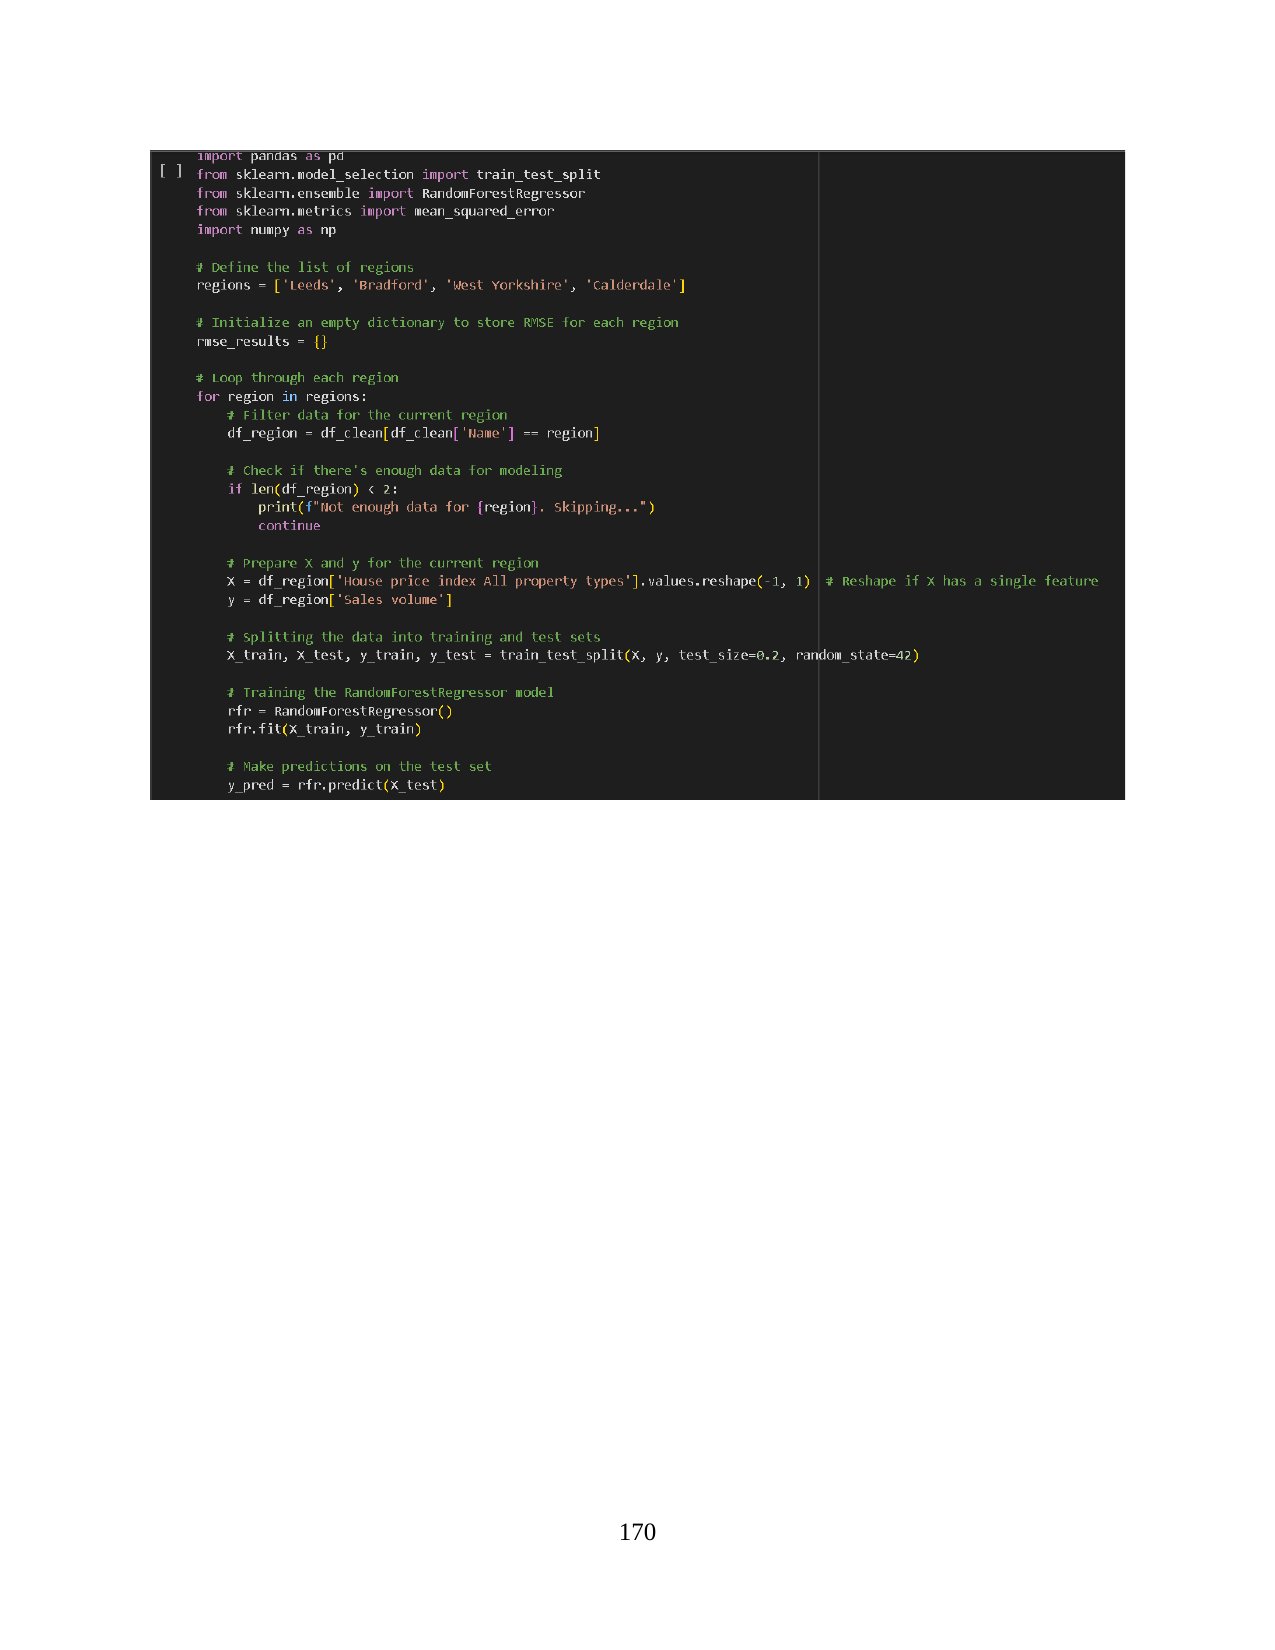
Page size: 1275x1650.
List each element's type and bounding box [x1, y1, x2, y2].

picture [150, 150, 1125, 800]
